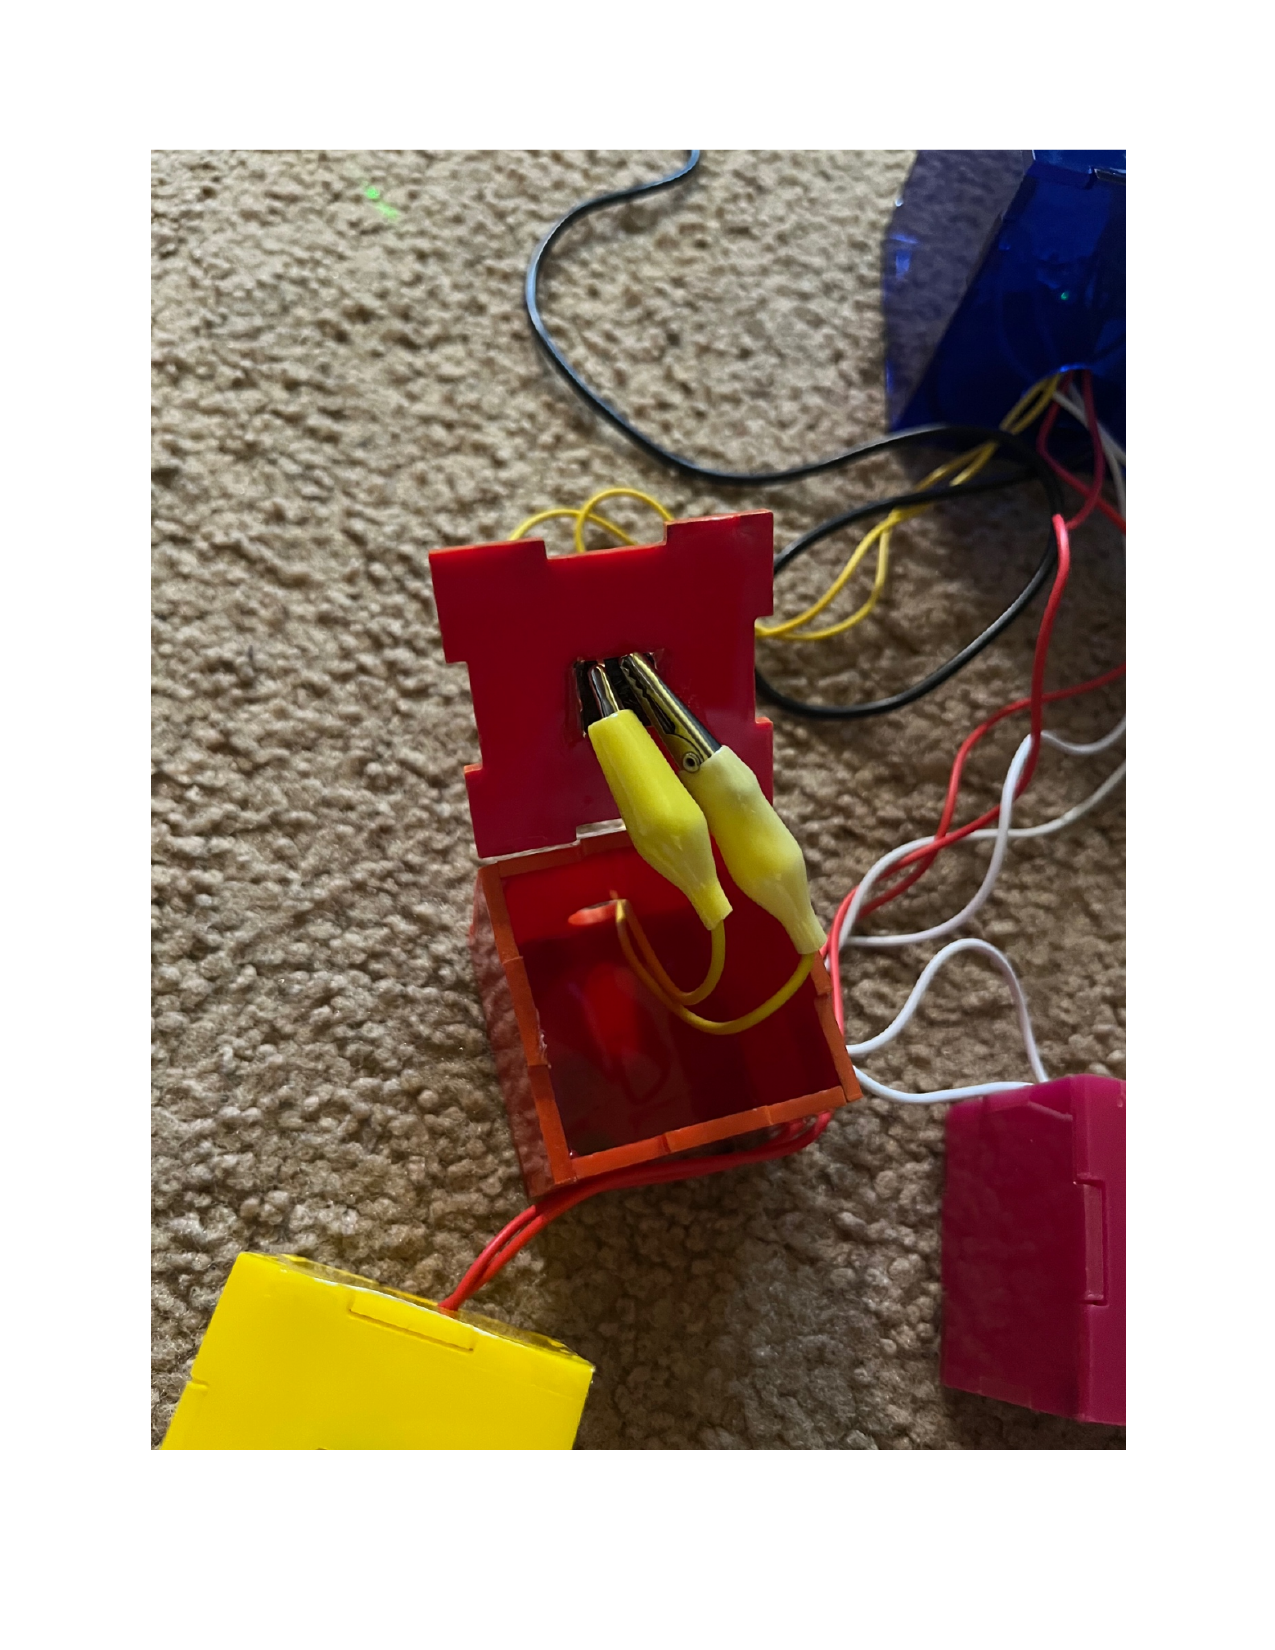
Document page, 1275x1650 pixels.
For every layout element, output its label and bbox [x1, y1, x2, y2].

picture [152, 151, 1126, 1448]
